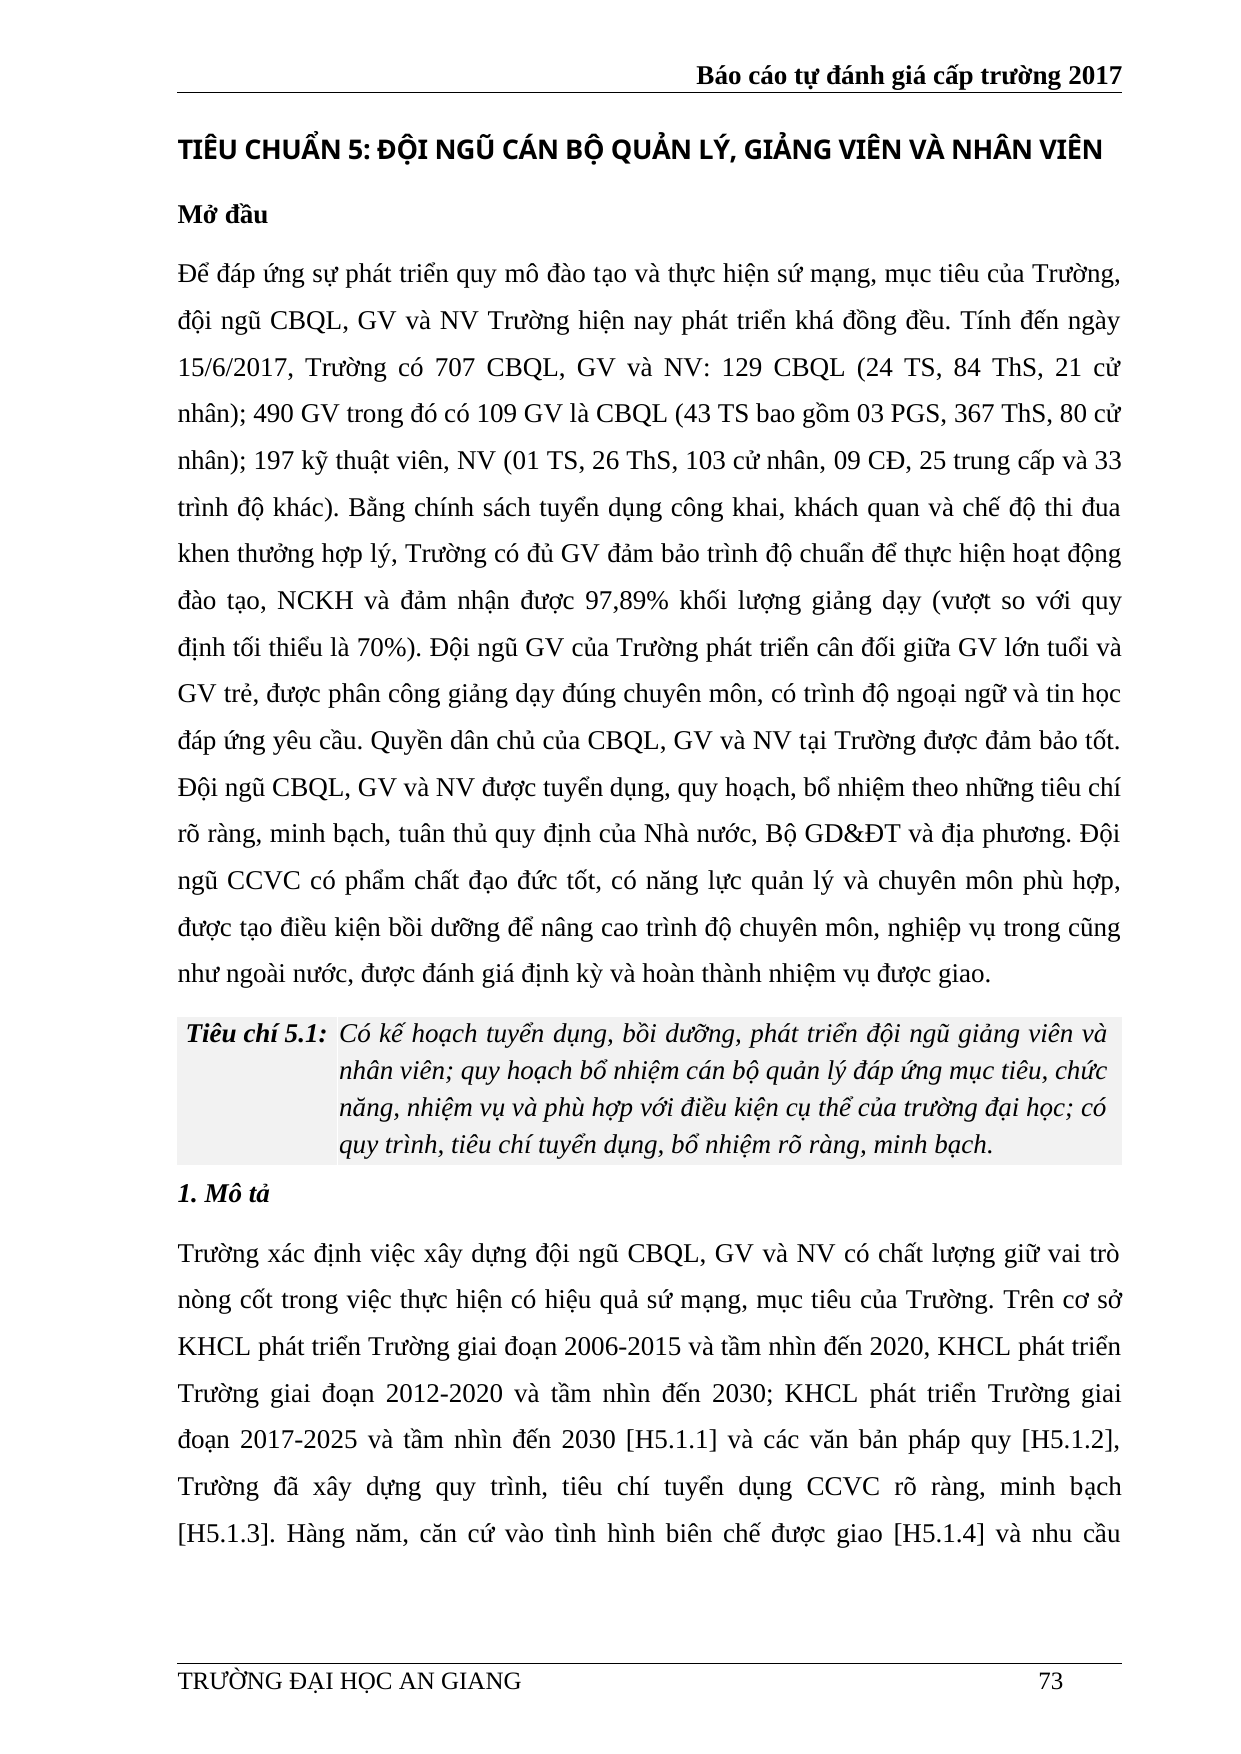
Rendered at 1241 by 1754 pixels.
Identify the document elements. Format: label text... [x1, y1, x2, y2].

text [177, 1237, 1122, 1548]
table_header Có kế hoạch tuyển dụng, bồi dưỡng, phát triển đội ngũ giảng viên và nhân viên; quy hoạch bổ nhiệm cán bộ quản lý đáp ứng mục tiêu, chức năng, nhiệm vụ và phù hợp với điều kiện cụ thể của trường đại học; có quy trình, tiêu chí tuyển dụng, bổ nhiệm rõ ràng, minh bạch. [338, 1017, 1122, 1165]
text Mở đầu [177, 198, 1122, 229]
table_header Tiêu chí 5.1: [177, 1017, 337, 1165]
text 1. Mô tả [177, 1177, 1122, 1209]
text Để đáp ứng sự phát triển quy mô đào tạo và thực hiện sứ mạng, mục tiêu của Trường, đội ngũ CBQL, GV và NV Trường hiện nay phát triển khá đồng đều. Tính đến ngày 15/6/2017, Trường có 707 CBQL, GV và NV: 129 CBQL (24 TS, 84 ThS, 21 cử nhân); 490 GV trong đó có 109 GV là CBQL (43 TS bao gồm 03 PGS, 367 ThS, 80 cử nhân); 197 kỹ thuật viên, NV (01 TS, 26 ThS, 103 cử nhân, 09 CĐ, 25 trung cấp và 33 trình độ khác). Bằng chính sách tuyển dụng công khai, khách quan và chế độ thi đua khen thưởng hợp lý, Trường có đủ GV đảm bảo trình độ chuẩn để thực hiện hoạt động đào tạo, NCKH và đảm nhận được 97,89% khối lượng giảng dạy (vượt so với quy định tối thiểu là 70%). Đội ngũ GV của Trường phát triển cân đối giữa GV lớn tuổi và GV trẻ, được phân công giảng dạy đúng chuyên môn, có trình độ ngoại ngữ và tin học đáp ứng yêu cầu. Quyền dân chủ của CBQL, GV và NV tại Trường được đảm bảo tốt. Đội ngũ CBQL, GV và NV được tuyển dụng, quy hoạch, bổ nhiệm theo những tiêu chí rõ ràng, minh bạch, tuân thủ quy định của Nhà nước, Bộ GD&ĐT và địa phương. Đội ngũ CCVC có phẩm chất đạo đức tốt, có năng lực quản lý và chuyên môn phù hợp, được tạo điều kiện bồi dưỡng để nâng cao trình độ chuyên môn, nghiệp vụ trong cũng như ngoài nước, được đánh giá định kỳ và hoàn thành nhiệm vụ được giao. [177, 258, 1122, 989]
text TIÊU CHUẨN 5: ĐỘI NGŨ CÁN BỘ QUẢN LÝ, GIẢNG VIÊN VÀ NHÂN VIÊN [177, 131, 1122, 167]
